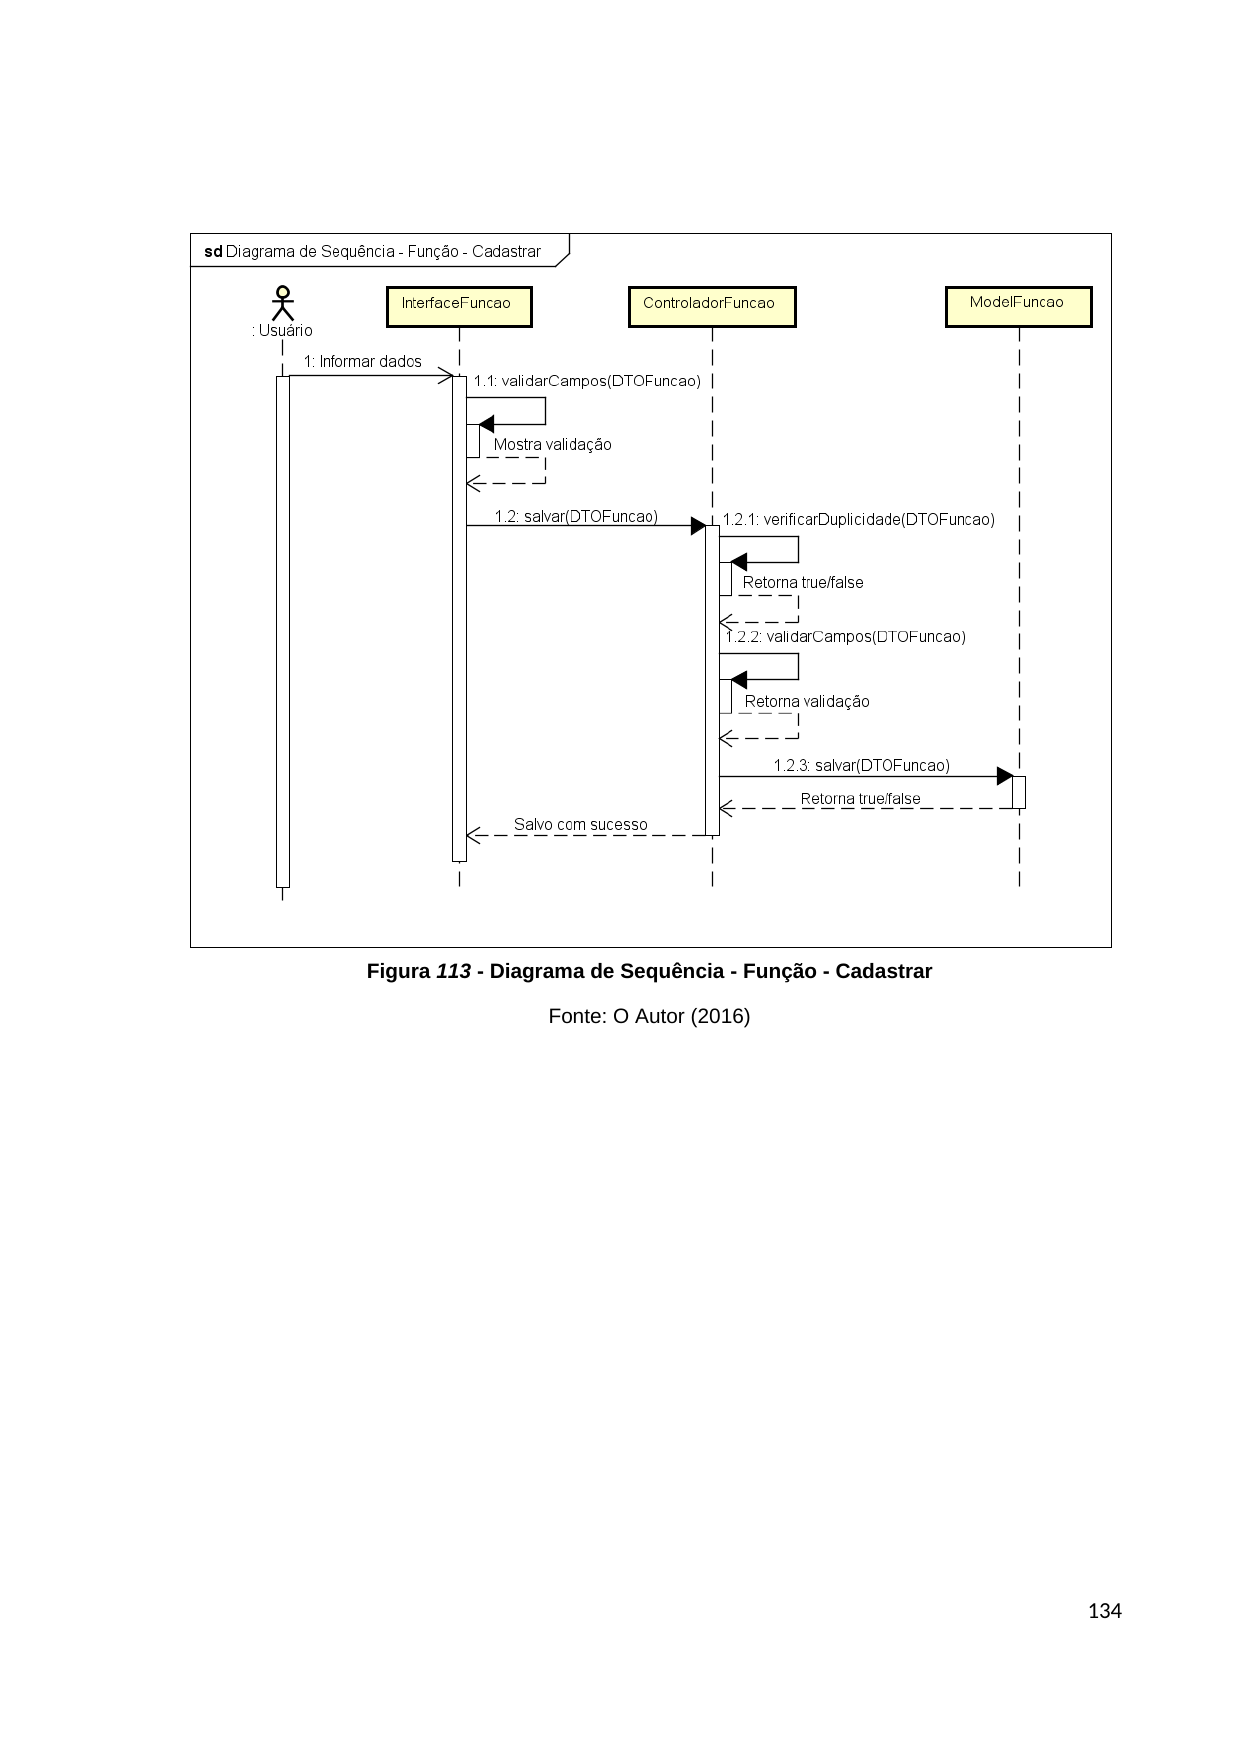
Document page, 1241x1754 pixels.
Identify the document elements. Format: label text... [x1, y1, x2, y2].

picture [177, 220, 1123, 960]
text Fonte: O Autor (2016) [177, 1004, 1122, 1028]
text Figura 113 - Diagrama de Sequência - Função - Cadastrar [177, 960, 1122, 983]
